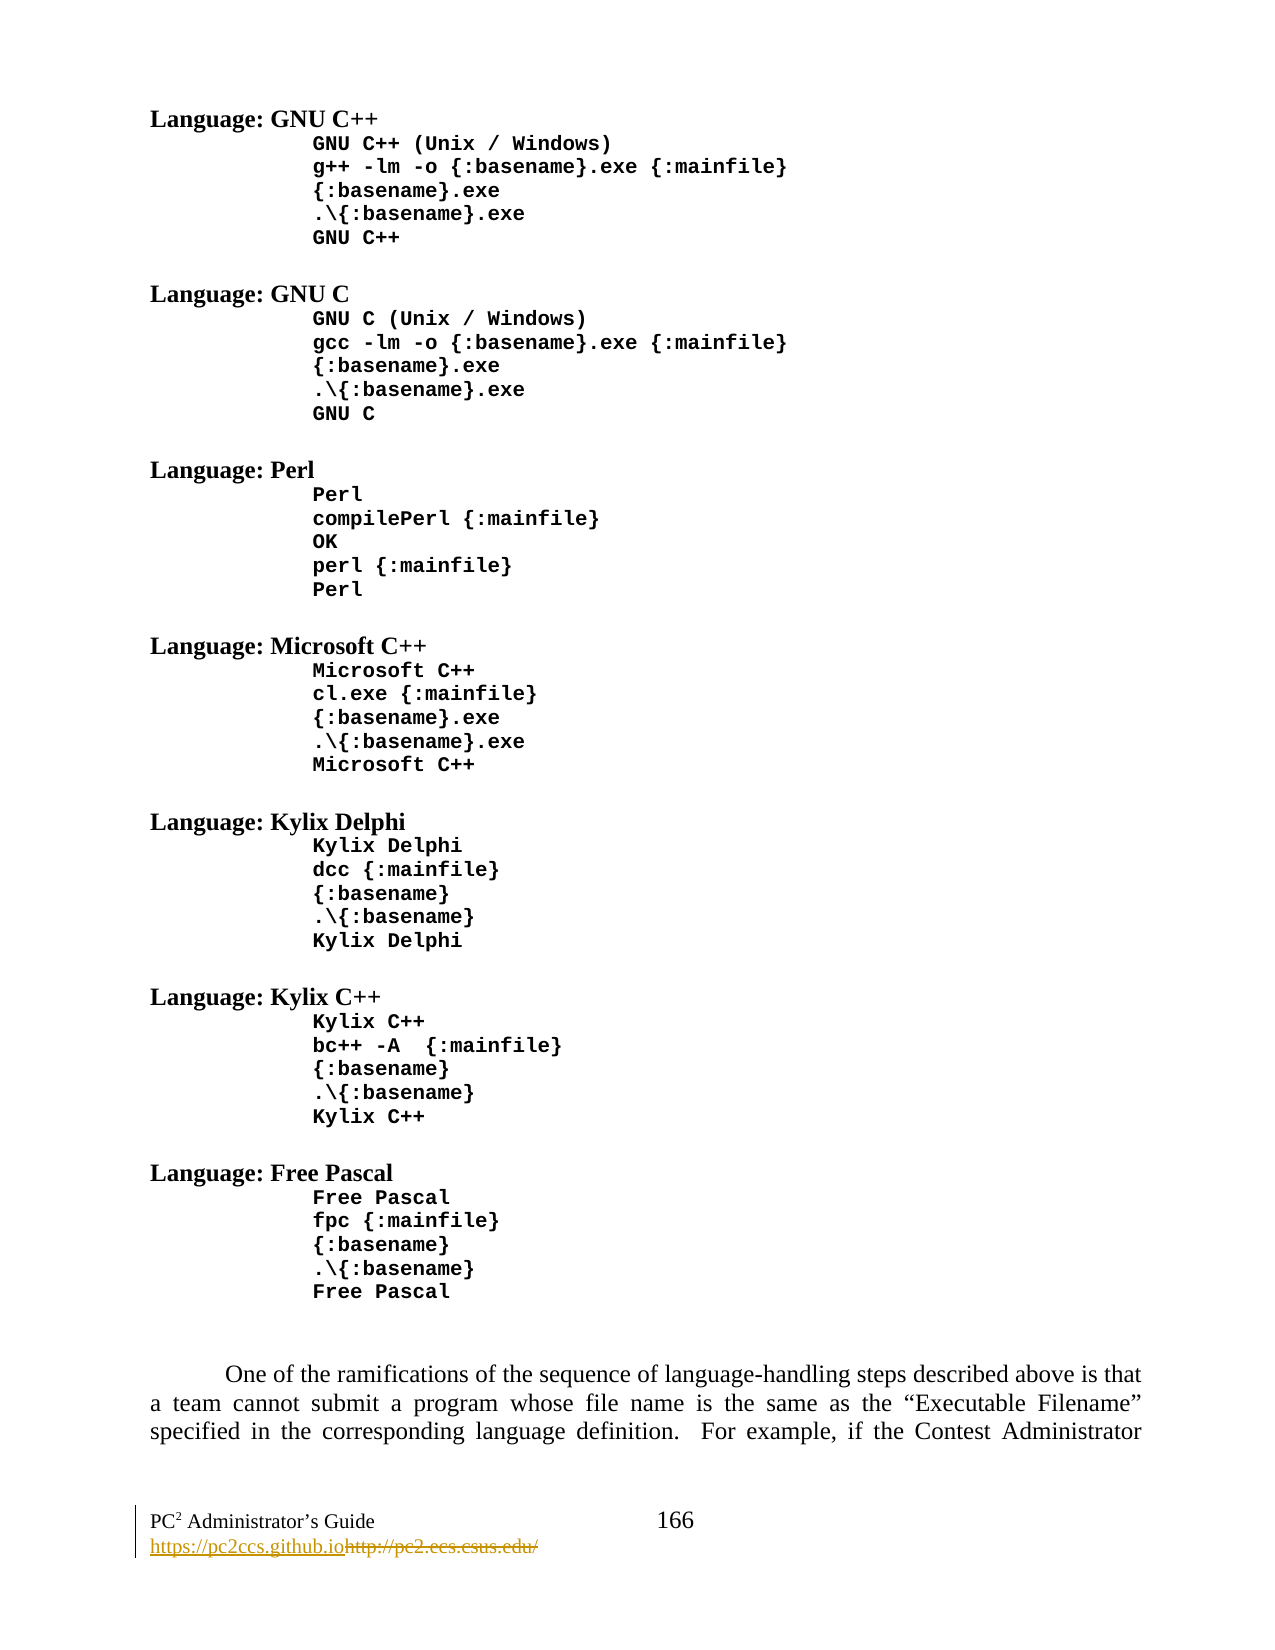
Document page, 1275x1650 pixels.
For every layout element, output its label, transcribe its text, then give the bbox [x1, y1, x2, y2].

text {:basename} [150, 1058, 1143, 1082]
text {:basename} [150, 883, 1143, 906]
title Language: Microsoft C++ [150, 631, 1143, 660]
text Kylix C++ [150, 1011, 1143, 1035]
title Language: Free Pascal [150, 1158, 1143, 1187]
text bc++ -A {:mainfile} [150, 1035, 1143, 1058]
text perl {:mainfile} [150, 555, 1143, 578]
text GNU C [150, 403, 1143, 426]
text dcc {:mainfile} [150, 859, 1143, 883]
text GNU C++ [150, 227, 1143, 251]
text Free Pascal [150, 1281, 1143, 1305]
text .\{:basename}.exe [150, 731, 1143, 754]
title Language: Kylix C++ [150, 982, 1143, 1011]
title Language: Kylix Delphi [150, 807, 1143, 835]
text Perl [150, 578, 1143, 602]
text Microsoft C++ [150, 660, 1143, 683]
text Perl [150, 484, 1143, 508]
text .\{:basename}.exe [150, 379, 1143, 403]
text .\{:basename} [150, 906, 1143, 930]
text Microsoft C++ [150, 754, 1143, 778]
text OK [150, 531, 1143, 555]
text gcc -lm -o {:basename}.exe {:mainfile} [150, 332, 1143, 356]
text Kylix Delphi [150, 835, 1143, 859]
text g++ -lm -o {:basename}.exe {:mainfile} [150, 156, 1143, 180]
text compilePerl {:mainfile} [150, 508, 1143, 531]
text GNU C (Unix / Windows) [150, 308, 1143, 332]
text .\{:basename}.exe [150, 203, 1143, 227]
text Free Pascal [150, 1187, 1143, 1211]
text {:basename} [150, 1234, 1143, 1258]
text GNU C++ (Unix / Windows) [150, 132, 1143, 156]
title Language: GNU C [150, 279, 1143, 308]
text .\{:basename} [150, 1082, 1143, 1106]
text {:basename}.exe [150, 356, 1143, 379]
text .\{:basename} [150, 1258, 1143, 1281]
text fpc {:mainfile} [150, 1211, 1143, 1234]
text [150, 1359, 1143, 1445]
title Language: Perl [150, 455, 1143, 484]
text cl.exe {:mainfile} [150, 683, 1143, 707]
text Kylix Delphi [150, 930, 1143, 954]
text {:basename}.exe [150, 180, 1143, 203]
text {:basename}.exe [150, 707, 1143, 731]
text Kylix C++ [150, 1106, 1143, 1129]
title Language: GNU C++ [150, 104, 1143, 132]
